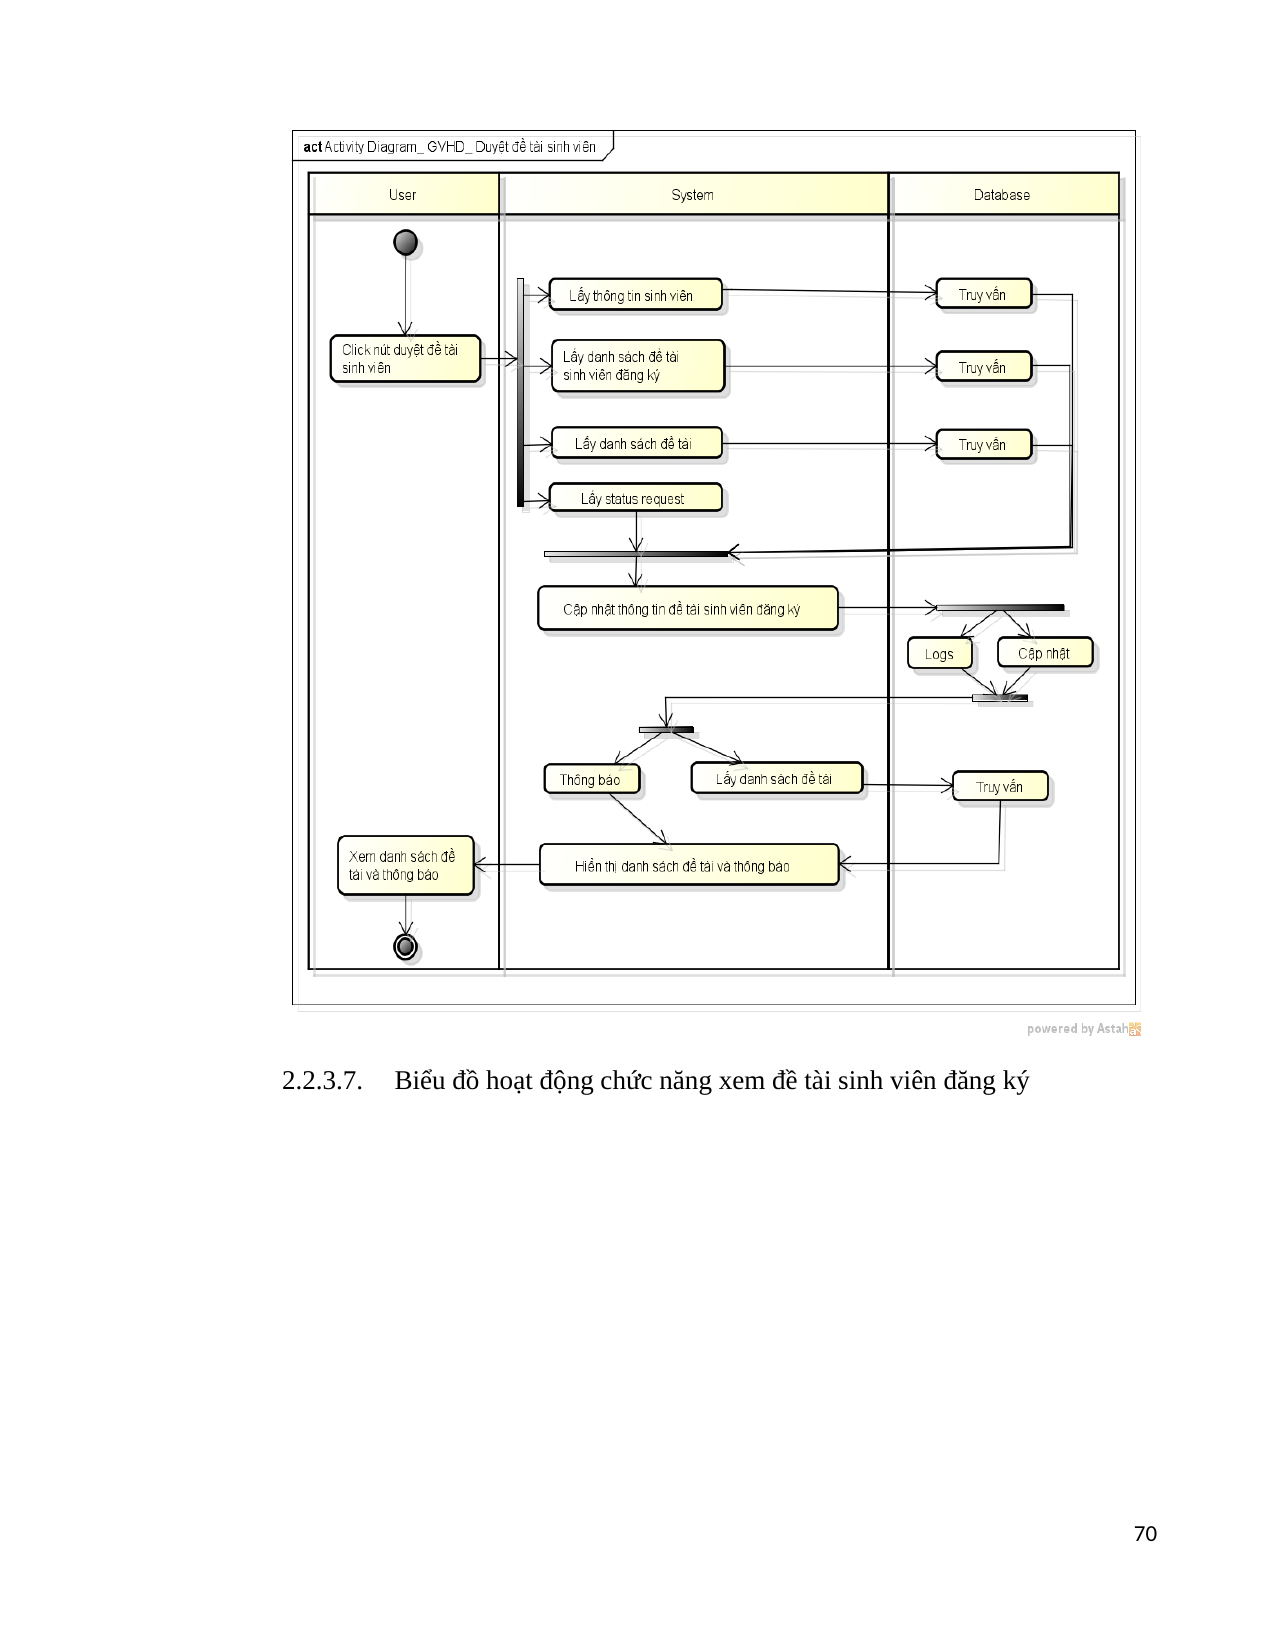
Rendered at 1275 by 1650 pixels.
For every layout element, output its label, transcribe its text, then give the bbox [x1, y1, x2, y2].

list Biểu đồ hoạt động chức năng xem đề tài sinh viên đăng ký [282, 1064, 1157, 1096]
picture [281, 118, 1145, 1040]
